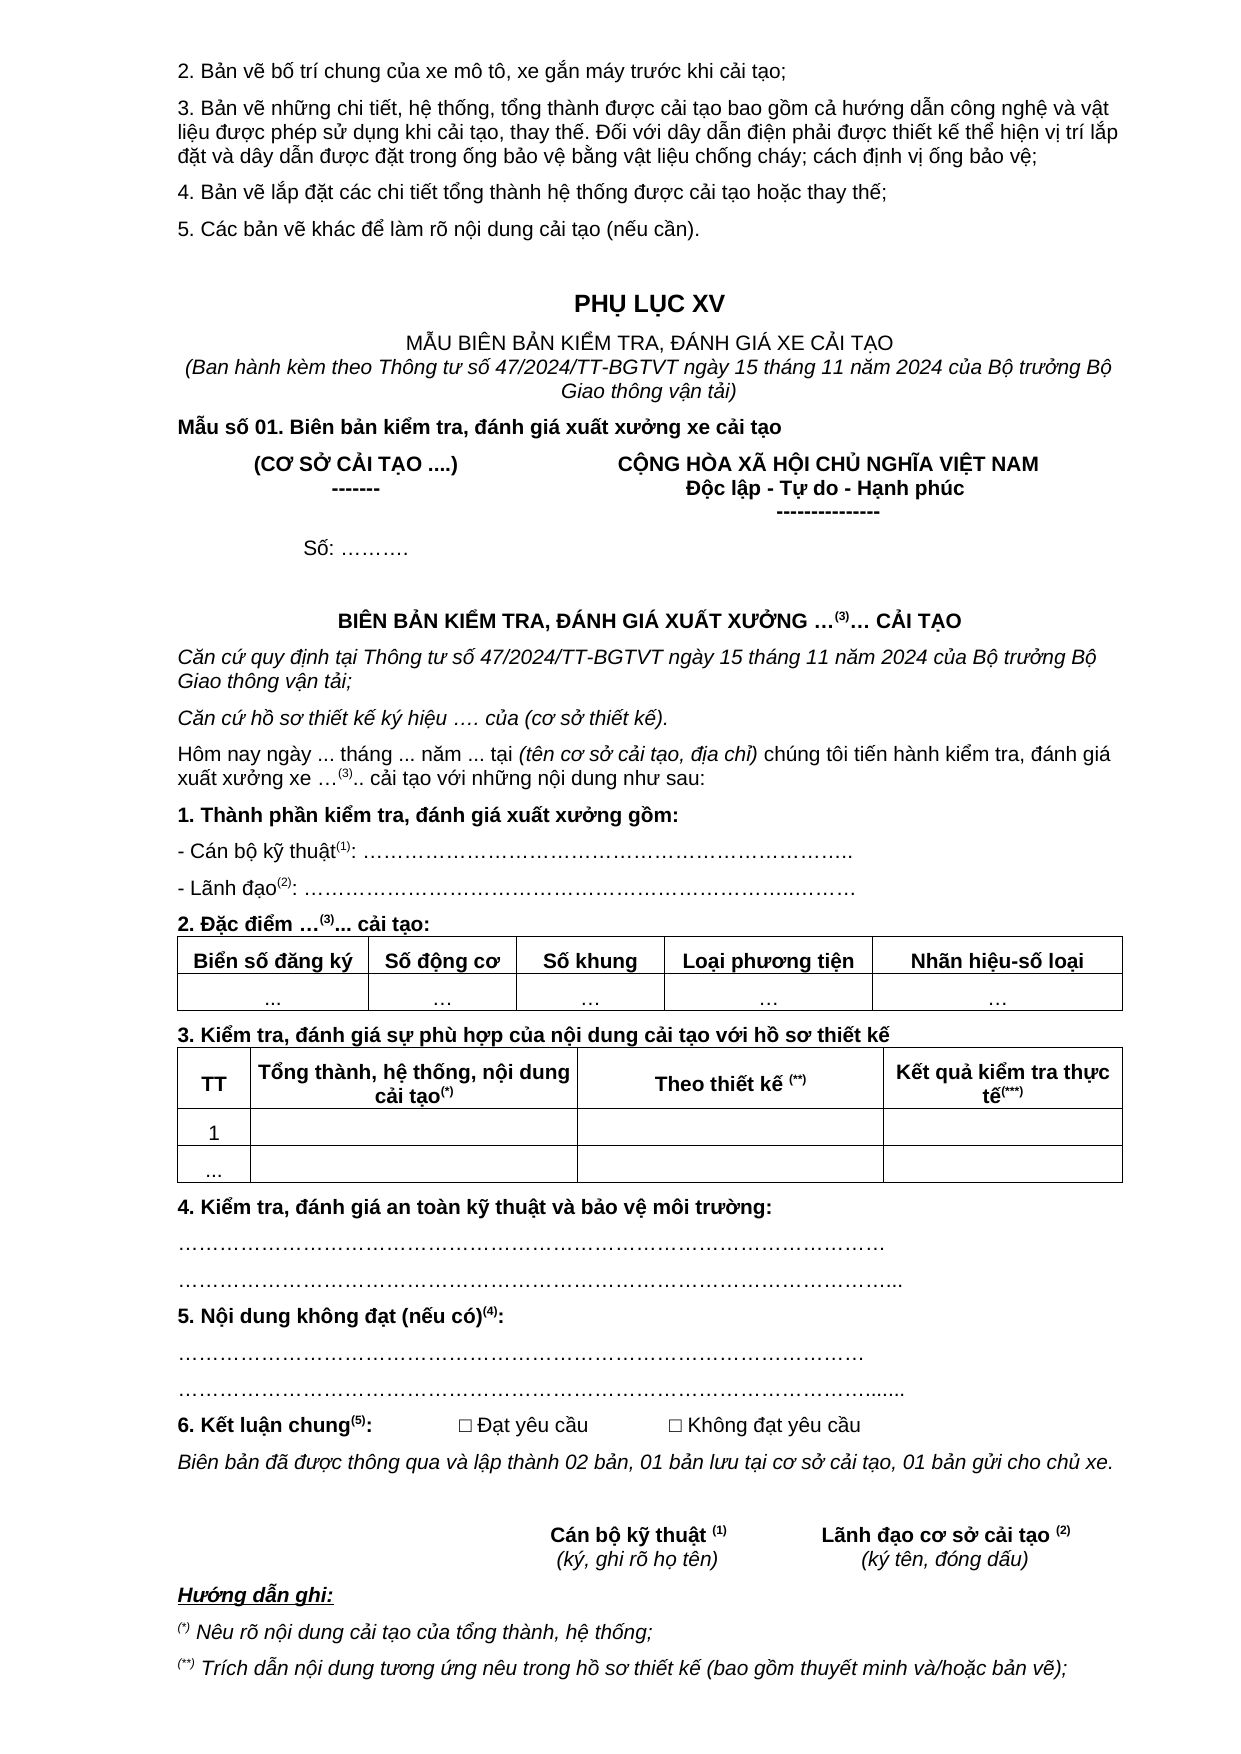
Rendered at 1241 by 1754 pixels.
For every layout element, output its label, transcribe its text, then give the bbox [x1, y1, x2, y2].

text 4. Bản vẽ lắp đặt các chi tiết tổng thành hệ thống được cải tạo hoặc thay thế; [177, 180, 1122, 204]
text (**) Trích dẫn nội dung tương ứng nêu trong hồ sơ thiết kế (bao gồm thuyết minh và/hoặc bản vẽ); [177, 1656, 1122, 1680]
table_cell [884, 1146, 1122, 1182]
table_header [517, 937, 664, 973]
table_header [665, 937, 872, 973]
text Căn cứ hồ sơ thiết kế ký hiệu …. của (cơ sở thiết kế). [177, 706, 1122, 729]
text 6. Kết luận chung(5): □ Đạt yêu cầu □ Không đạt yêu cầu [177, 1413, 1122, 1437]
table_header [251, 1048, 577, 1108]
text Mẫu số 01. Biên bản kiểm tra, đánh giá xuất xưởng xe cải tạo [177, 415, 1122, 439]
text (*) Nêu rõ nội dung cải tạo của tổng thành, hệ thống; [177, 1619, 1122, 1643]
text - Cán bộ kỹ thuật(1): …………………………………………………………….. [177, 839, 1122, 863]
text ………………………………………………………………………………………… [177, 1231, 1122, 1255]
text …………………………………………………………………………………………... [177, 1267, 1122, 1291]
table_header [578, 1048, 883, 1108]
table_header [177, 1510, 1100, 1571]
text 4. Kiểm tra, đánh giá an toàn kỹ thuật và bảo vệ môi trường: [177, 1194, 1122, 1218]
text ………………………………………………………………………………………....... [177, 1377, 1122, 1401]
text Hướng dẫn ghi: [177, 1583, 1122, 1607]
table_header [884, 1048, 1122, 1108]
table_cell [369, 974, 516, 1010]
text 3. Bản vẽ những chi tiết, hệ thống, tổng thành được cải tạo bao gồm cả hướng dẫn công nghệ và vật liệu được phép sử dụng khi cải tạo, thay thế. Đối với dây dẫn điện phải được thiết kế thể hiện vị trí lắp đặt và dây dẫn được đặt trong ống bảo vệ bằng vật liệu chống cháy; cách định vị ống bảo vệ; [177, 96, 1122, 167]
text MẪU BIÊN BẢN KIỂM TRA, ĐÁNH GIÁ XE CẢI TẠO (Ban hành kèm theo Thông tư số 47/2024/TT-BGTVT ngày 15 tháng 11 năm 2024 của Bộ trưởng Bộ Giao thông vận tải) [177, 331, 1122, 402]
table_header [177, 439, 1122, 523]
text 2. Bản vẽ bố trí chung của xe mô tô, xe gắn máy trước khi cải tạo; [177, 59, 1122, 83]
text 2. Đặc điểm …(3)... cải tạo: [177, 912, 1122, 936]
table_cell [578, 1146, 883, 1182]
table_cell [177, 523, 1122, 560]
text Hôm nay ngày ... tháng ... năm ... tại (tên cơ sở cải tạo, địa chỉ) chúng tôi tiến hành kiểm tra, đánh giá xuất xưởng xe …(3).. cải tạo với những nội dung như sau: [177, 742, 1122, 790]
text Căn cứ quy định tại Thông tư số 47/2024/TT-BGTVT ngày 15 tháng 11 năm 2024 của Bộ trưởng Bộ Giao thông vận tải; [177, 645, 1122, 693]
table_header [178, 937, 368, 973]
text BIÊN BẢN KIỂM TRA, ĐÁNH GIÁ XUẤT XƯỞNG …(3)… CẢI TẠO [177, 609, 1122, 633]
text 1. Thành phần kiểm tra, đánh giá xuất xưởng gồm: [177, 802, 1122, 826]
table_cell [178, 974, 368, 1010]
text 5. Các bản vẽ khác để làm rõ nội dung cải tạo (nếu cần). [177, 216, 1122, 240]
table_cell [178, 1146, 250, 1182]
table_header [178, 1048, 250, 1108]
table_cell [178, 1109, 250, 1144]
text Biên bản đã được thông qua và lập thành 02 bản, 01 bản lưu tại cơ sở cải tạo, 01 bản gửi cho chủ xe. [177, 1450, 1122, 1474]
text 3. Kiểm tra, đánh giá sự phù hợp của nội dung cải tạo với hồ sơ thiết kế [177, 1023, 1122, 1047]
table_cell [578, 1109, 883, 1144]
text - Lãnh đạo(2): ……………………………………………………………..……… [177, 875, 1122, 899]
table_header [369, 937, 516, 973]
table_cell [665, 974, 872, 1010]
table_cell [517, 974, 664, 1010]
text ……………………………………………………………………………………… [177, 1340, 1122, 1364]
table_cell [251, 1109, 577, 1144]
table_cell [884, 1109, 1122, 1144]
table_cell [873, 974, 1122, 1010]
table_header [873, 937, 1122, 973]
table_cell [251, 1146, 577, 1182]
text PHỤ LỤC XV [177, 289, 1122, 318]
text 5. Nội dung không đạt (nếu có)(4): [177, 1304, 1122, 1328]
